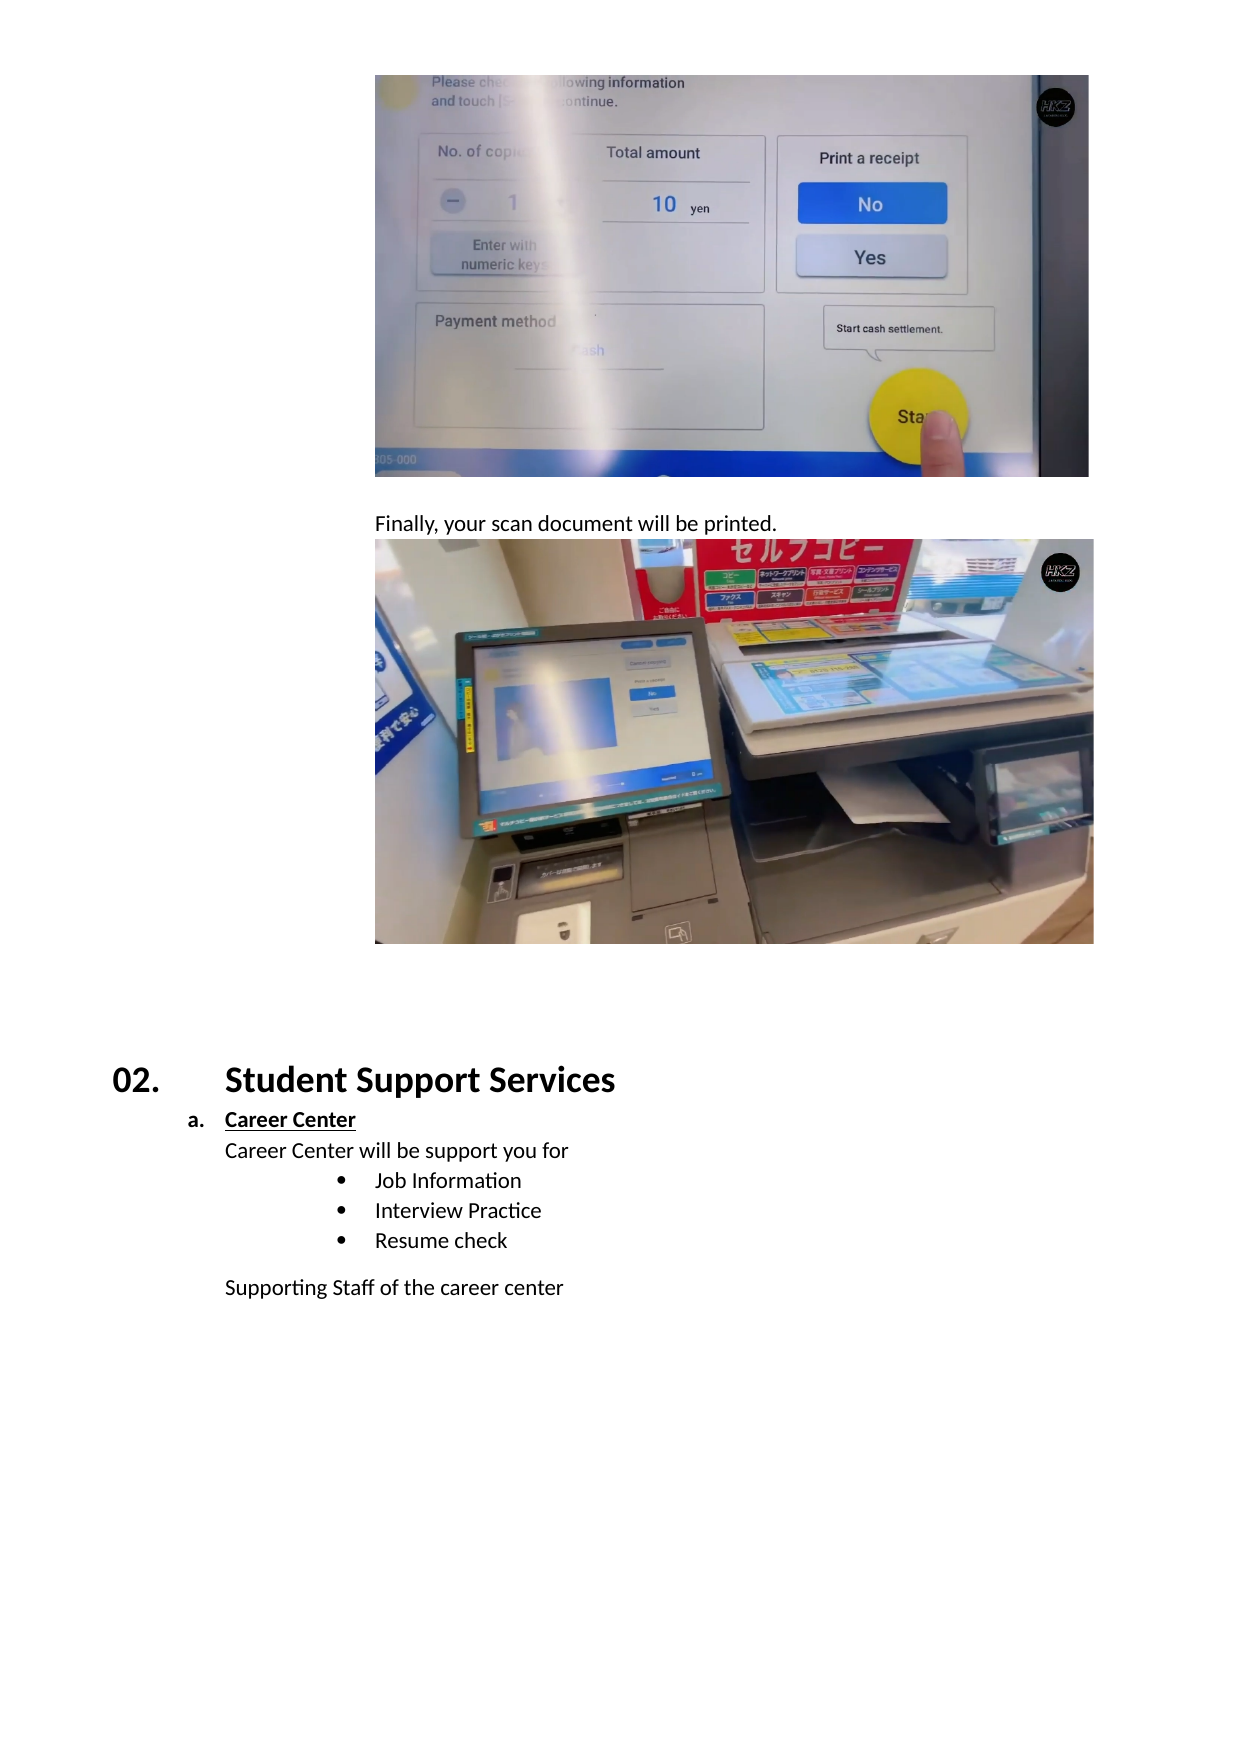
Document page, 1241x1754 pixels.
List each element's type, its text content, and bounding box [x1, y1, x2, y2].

list Resume check [337, 1226, 1165, 1254]
list Job Information [337, 1166, 1165, 1194]
list Interview Practice [337, 1196, 1165, 1224]
picture [375, 75, 1089, 477]
text Supporting Staff of the career center [225, 1273, 1165, 1301]
list Career Center [187, 1106, 1165, 1134]
list Career Center will be support you for [225, 1136, 1165, 1164]
picture [375, 539, 1094, 944]
list Student Support Services [112, 1056, 1165, 1102]
